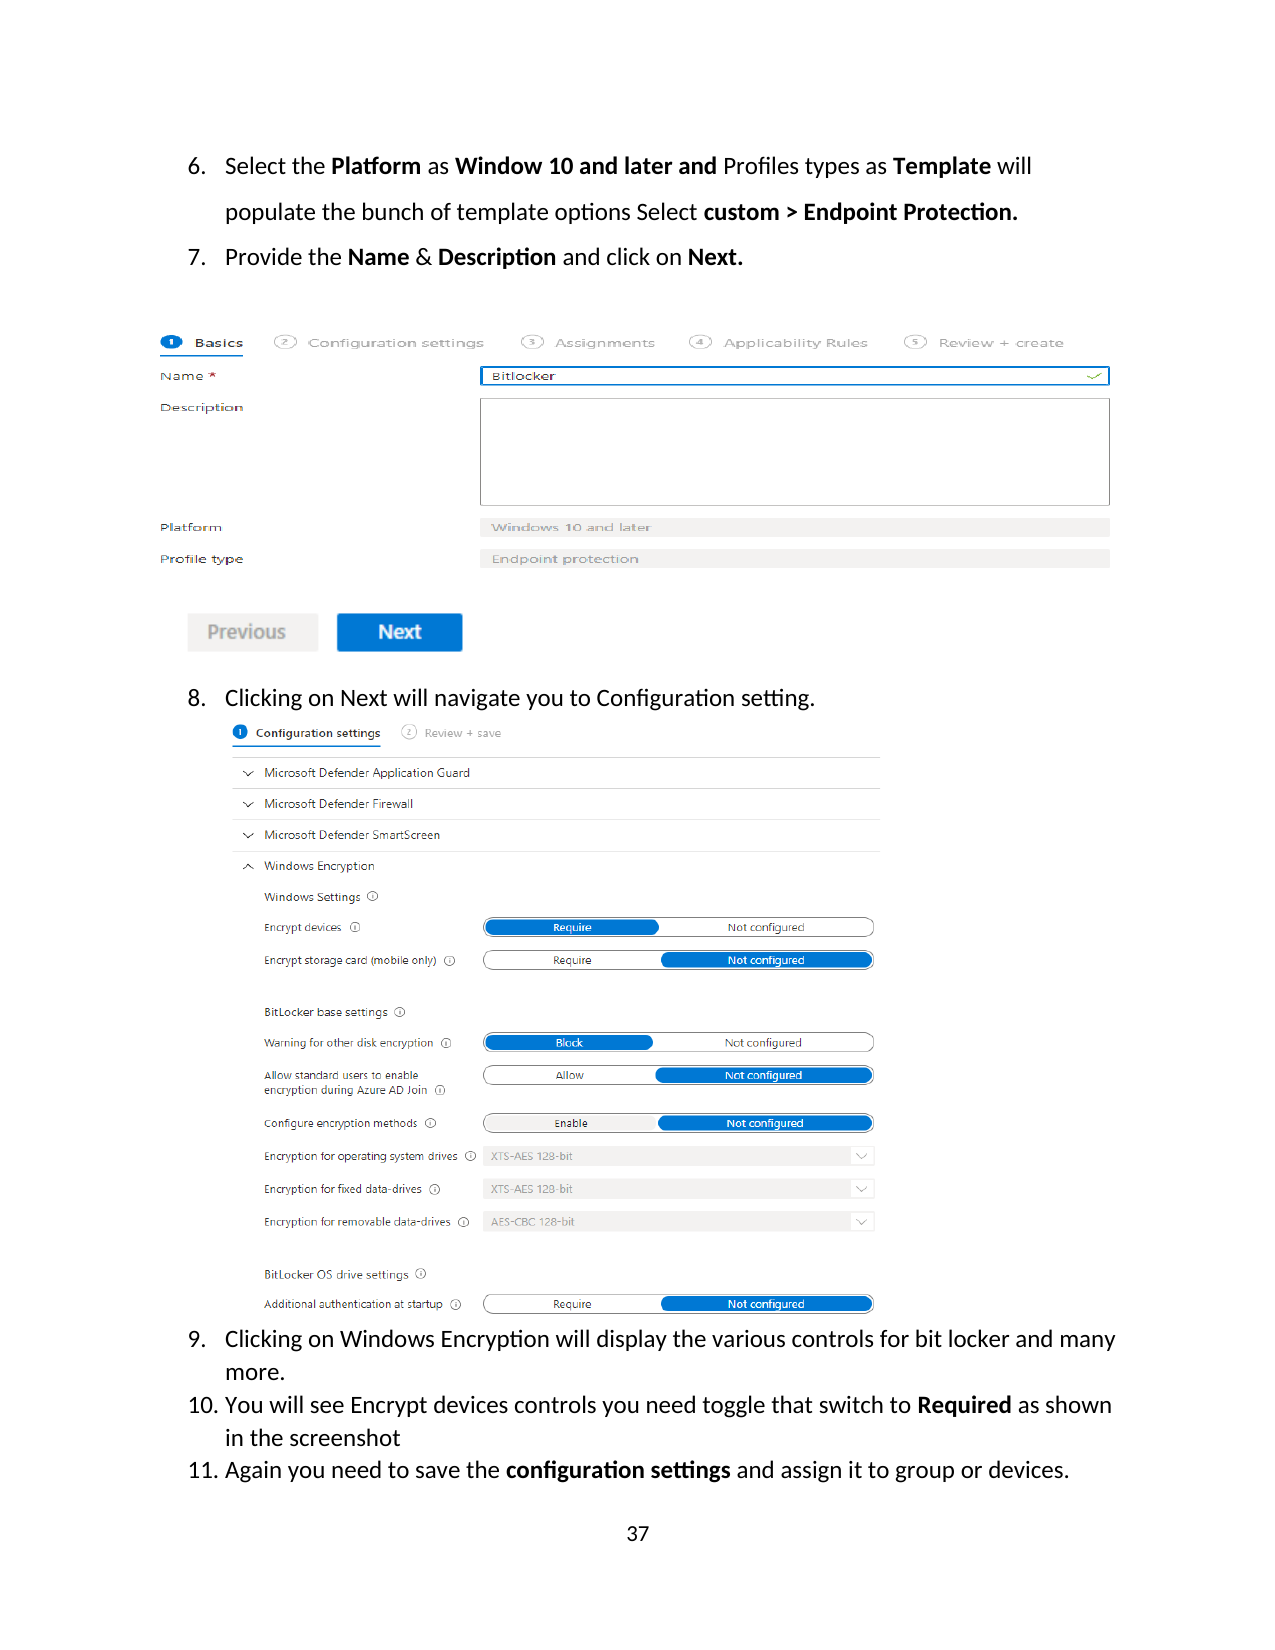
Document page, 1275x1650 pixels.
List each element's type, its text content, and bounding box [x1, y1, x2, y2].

list You will see Encrypt devices controls you need toggle that switch to Required as shown in the screenshot [187, 1389, 1125, 1452]
list Again you need to save the configuration settings and assign it to group or devices. [187, 1454, 1125, 1485]
picture [187, 602, 469, 663]
list Select the Platform as Window 10 and later and Profiles types as Template will populate the bunch of template options Select custom > Endpoint Protection. [187, 150, 1125, 226]
list Clicking on Windows Encryption will display the various controls for bit locker and many more. [187, 1323, 1125, 1386]
list Clicking on Next will navigate you to Configuration setting. [187, 682, 1125, 712]
picture [225, 714, 881, 1321]
list Provide the Name & Description and click on Next. [187, 241, 1125, 272]
picture [150, 303, 1125, 572]
